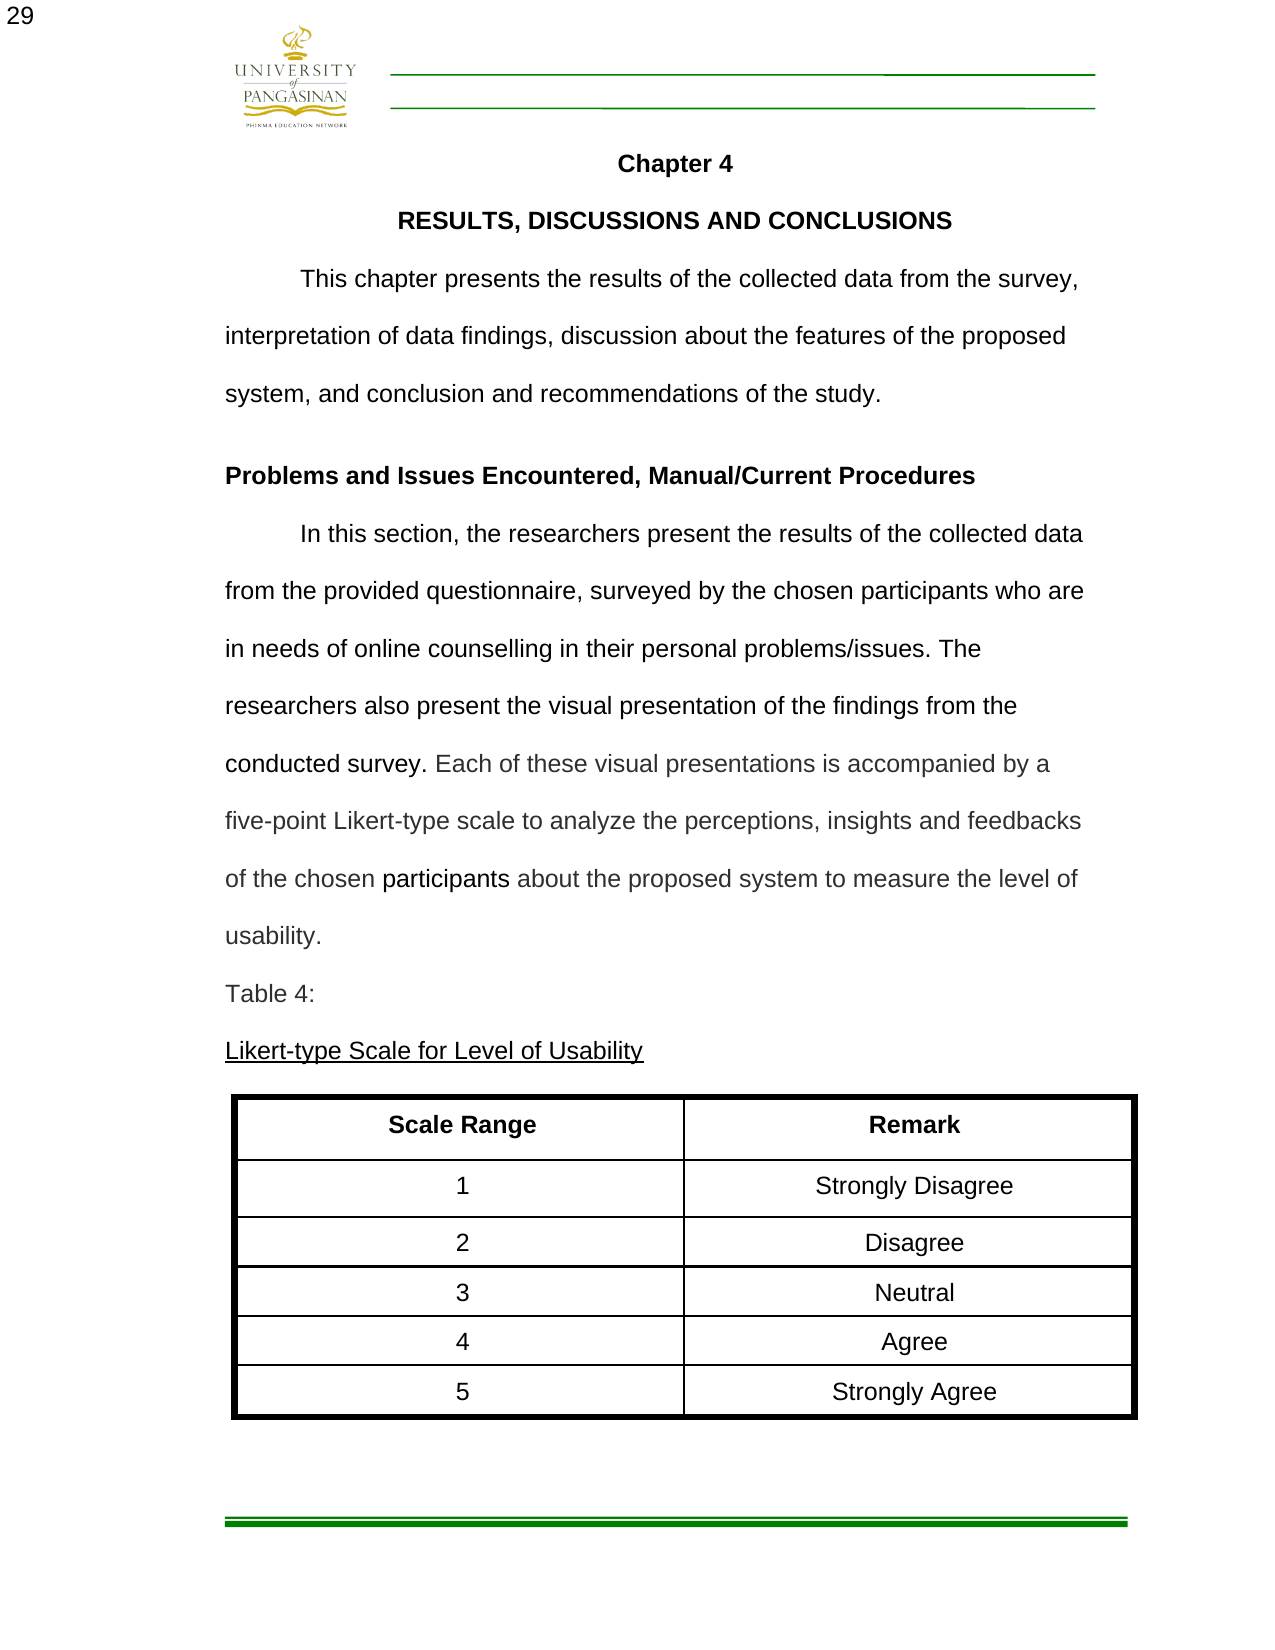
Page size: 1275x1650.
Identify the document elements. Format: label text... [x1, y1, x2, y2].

table_cell 3 [238, 1268, 683, 1315]
table_cell Strongly Agree [685, 1366, 1131, 1414]
subtitle Chapter 4 [448, 149, 902, 177]
table_cell 1 [238, 1161, 683, 1216]
text In this section, the researchers present the results of the collected data from the provided questionnaire, surveyed by the chosen participants who are in needs of online counselling in their personal problems/issues. The researchers also present the visual presentation of the findings from the conducted survey. Each of these visual presentations is accompanied by a five-point Likert-type scale to analyze the perceptions, insights and feedbacks of the chosen participants about the proposed system to measure the level of usability. [225, 519, 1101, 950]
table_header Remark [685, 1100, 1131, 1159]
table_cell 5 [238, 1366, 683, 1414]
text RESULTS, DISCUSSIONS AND CONCLUSIONS [395, 206, 955, 235]
table_cell Agree [685, 1317, 1131, 1364]
subtitle Problems and Issues Encountered, Manual/Current Procedures [225, 461, 1146, 489]
table_cell Neutral [685, 1268, 1131, 1315]
table_cell 4 [238, 1317, 683, 1364]
text Likert-type Scale for Level of Usability [225, 1036, 1146, 1065]
table_cell Disagree [685, 1218, 1131, 1265]
picture [225, 18, 372, 143]
text Table 4: [225, 979, 1146, 1008]
table_cell Strongly Disagree [685, 1161, 1131, 1216]
table_header Scale Range [238, 1100, 683, 1159]
table_cell 2 [238, 1218, 683, 1265]
text This chapter presents the results of the collected data from the survey, interpretation of data findings, discussion about the features of the proposed system, and conclusion and recommendations of the study. [225, 264, 1082, 407]
